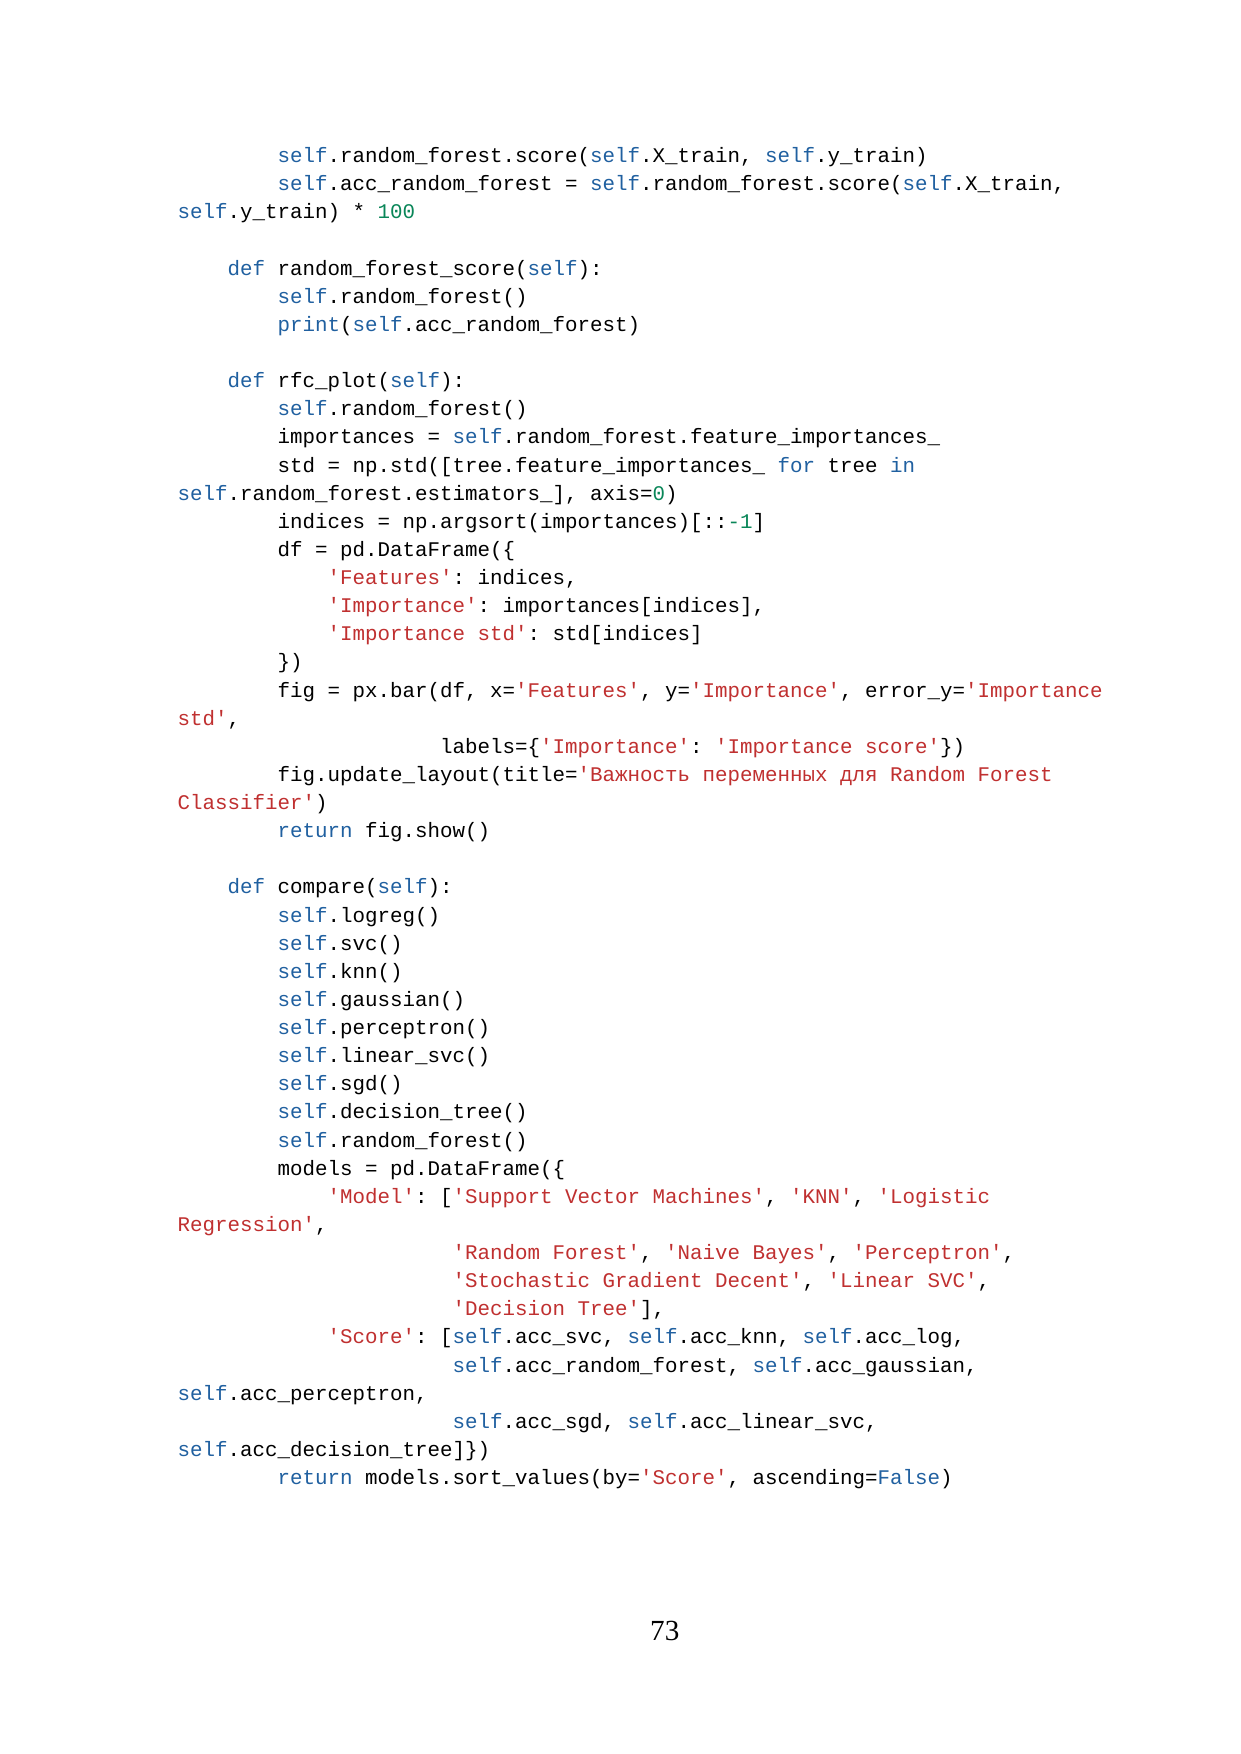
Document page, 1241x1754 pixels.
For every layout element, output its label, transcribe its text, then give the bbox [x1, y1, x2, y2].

text indices = np.argsort(importances)[::-1] [177, 506, 1152, 534]
text def compare(self): [177, 872, 1152, 900]
text 'Importance': importances[indices], [177, 591, 1152, 619]
text self.random_forest() [177, 394, 1152, 422]
text self.acc_random_forest = self.random_forest.score(self.X_train, self.y_train) * 100 [177, 169, 1152, 225]
text self.perceptron() [177, 1013, 1152, 1041]
text self.acc_sgd, self.acc_linear_svc, self.acc_decision_tree]}) [177, 1406, 1152, 1463]
text def rfc_plot(self): [177, 366, 1152, 394]
text std = np.std([tree.feature_importances_ for tree in self.random_forest.estimators_], axis=0) [177, 450, 1152, 506]
text labels={'Importance': 'Importance score'}) [177, 731, 1152, 759]
text self.sgd() [177, 1069, 1152, 1097]
text 'Model': ['Support Vector Machines', 'KNN', 'Logistic Regression', [177, 1181, 1152, 1238]
text self.decision_tree() [177, 1097, 1152, 1125]
text self.linear_svc() [177, 1041, 1152, 1069]
text }) [177, 647, 1152, 675]
text 'Decision Tree'], [177, 1294, 1152, 1322]
text importances = self.random_forest.feature_importances_ [177, 422, 1152, 450]
text return fig.show() [177, 816, 1152, 844]
text print(self.acc_random_forest) [177, 309, 1152, 338]
text self.gaussian() [177, 984, 1152, 1013]
text models = pd.DataFrame({ [177, 1153, 1152, 1181]
text fig = px.bar(df, x='Features', y='Importance', error_y='Importance std', [177, 675, 1152, 731]
text 'Score': [self.acc_svc, self.acc_knn, self.acc_log, [177, 1322, 1152, 1350]
text self.random_forest() [177, 281, 1152, 309]
text self.knn() [177, 956, 1152, 984]
text self.svc() [177, 928, 1152, 956]
text fig.update_layout(title='Важность переменных для Random Forest Classifier') [177, 759, 1152, 816]
text self.logreg() [177, 900, 1152, 928]
text self.acc_random_forest, self.acc_gaussian, self.acc_perceptron, [177, 1350, 1152, 1406]
text def random_forest_score(self): [177, 253, 1152, 281]
text 'Importance std': std[indices] [177, 619, 1152, 647]
text self.random_forest.score(self.X_train, self.y_train) [177, 141, 1152, 169]
text 'Random Forest', 'Naive Bayes', 'Perceptron', [177, 1238, 1152, 1266]
text 'Stochastic Gradient Decent', 'Linear SVC', [177, 1266, 1152, 1294]
text return models.sort_values(by='Score', ascending=False) [177, 1463, 1152, 1491]
text df = pd.DataFrame({ [177, 534, 1152, 563]
text 'Features': indices, [177, 563, 1152, 591]
text self.random_forest() [177, 1125, 1152, 1153]
